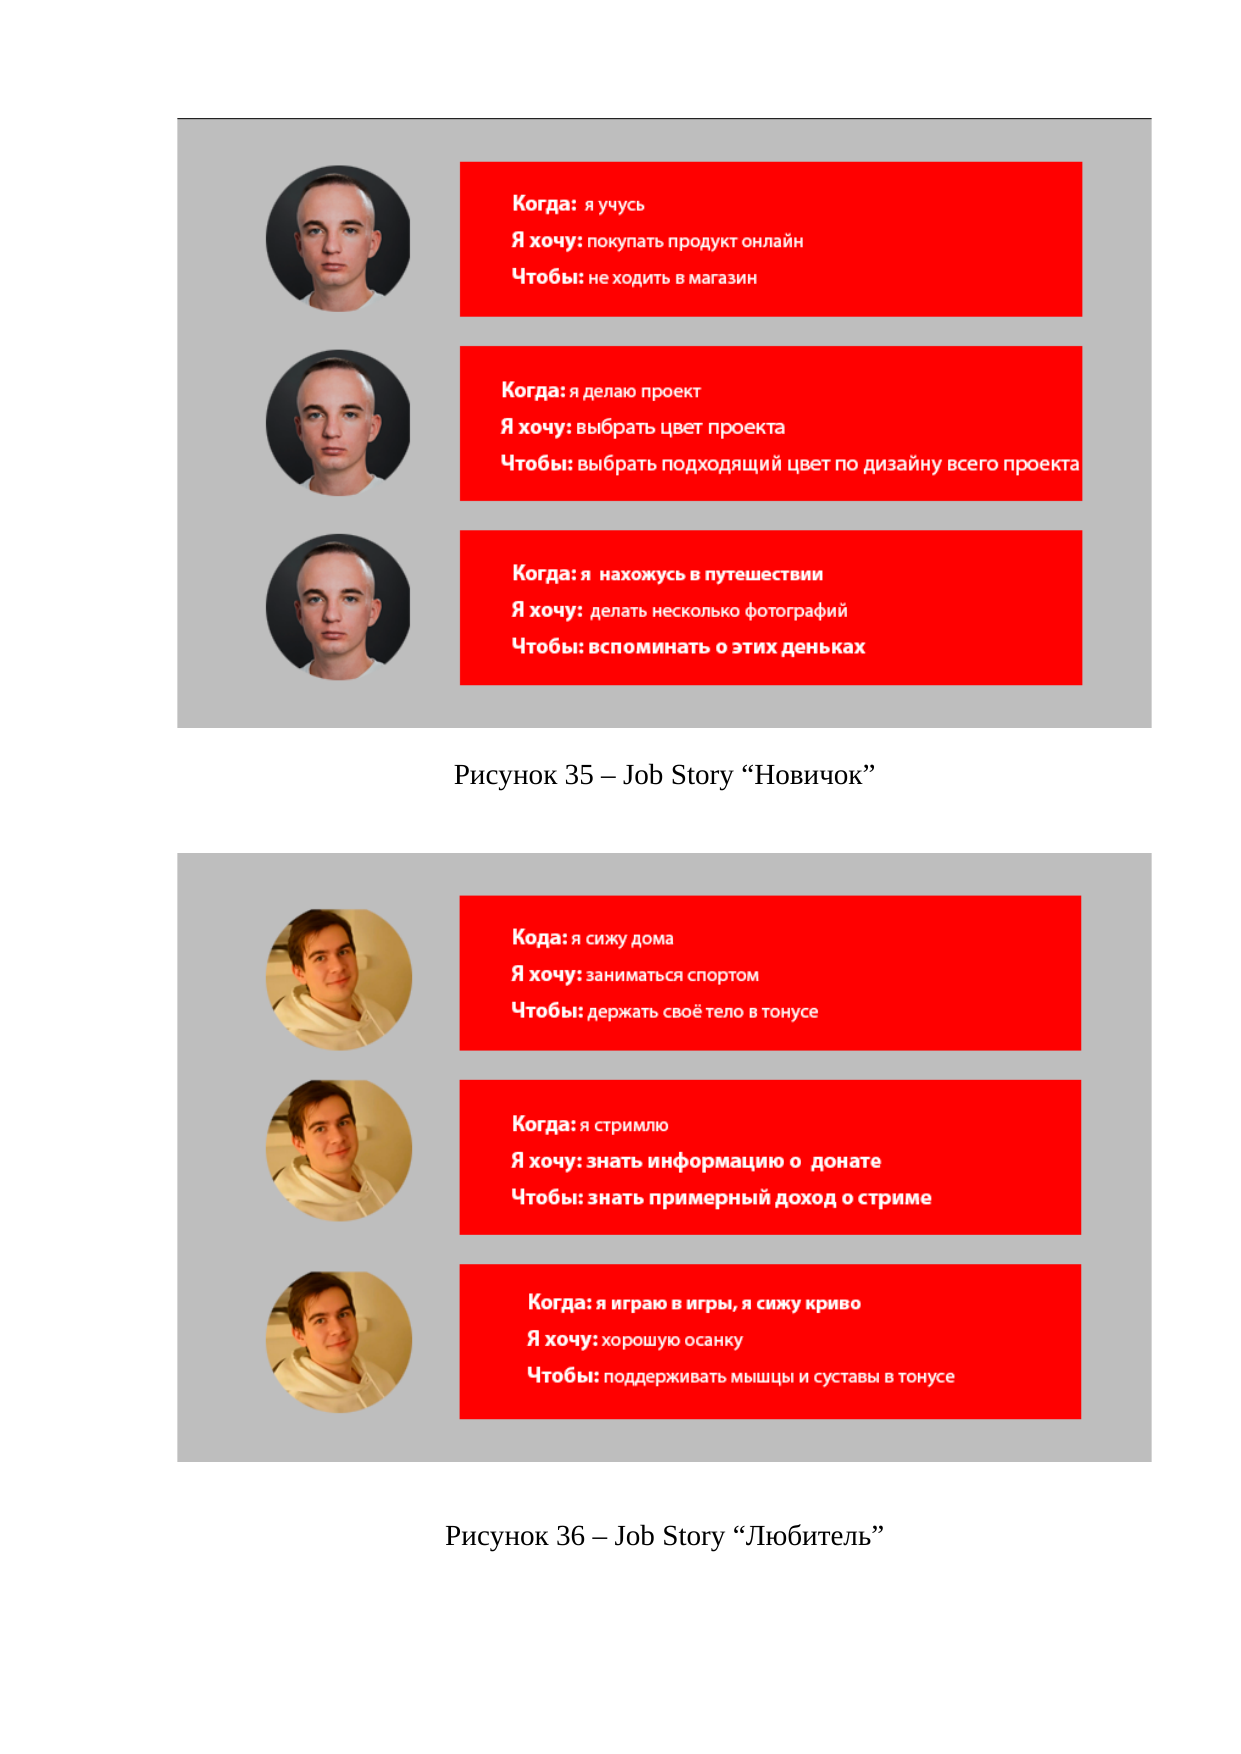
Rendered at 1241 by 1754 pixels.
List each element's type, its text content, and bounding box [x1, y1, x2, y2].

list Рисунок 36 – Job Story “Любитель” [177, 1518, 1152, 1552]
picture [177, 853, 1152, 1462]
picture [177, 118, 1152, 728]
list Рисунок 35 – Job Story “Новичок” [177, 757, 1152, 791]
